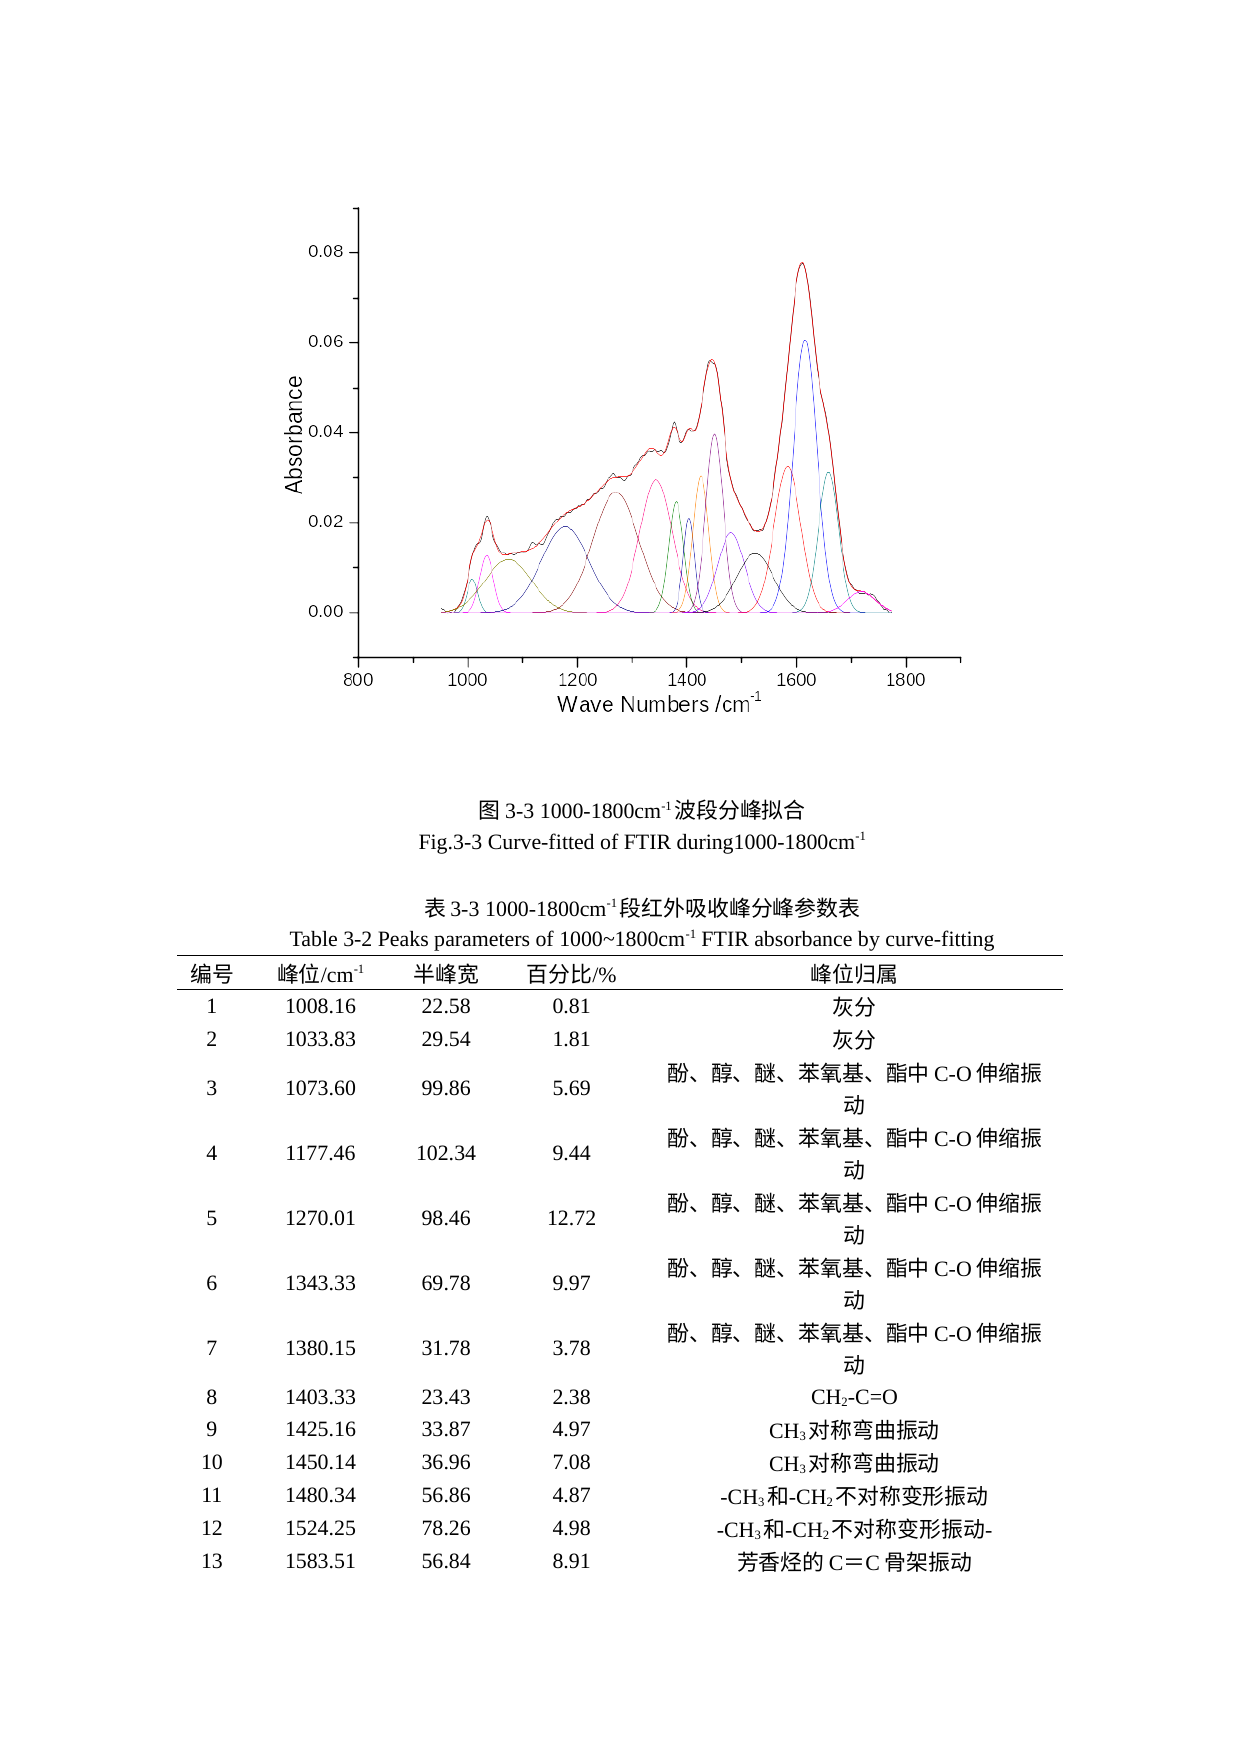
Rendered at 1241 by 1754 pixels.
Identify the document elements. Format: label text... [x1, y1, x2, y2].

table_header 半峰宽 [394, 956, 498, 989]
table_cell 36.96 [394, 1446, 498, 1478]
table_cell -CH3和-CH2不对称变形振动- [645, 1511, 1063, 1544]
table_header 百分比/% [498, 956, 645, 989]
table_cell 23.43 [394, 1380, 498, 1413]
table_cell 10 [177, 1446, 246, 1478]
table_cell 11 [177, 1478, 246, 1511]
table_cell 1177.46 [246, 1120, 394, 1185]
table_cell CH3对称弯曲振动 [645, 1446, 1063, 1478]
table_cell 99.86 [394, 1055, 498, 1120]
table_cell 56.84 [394, 1544, 498, 1577]
table_cell 1343.33 [246, 1250, 394, 1315]
table_cell 12.72 [498, 1185, 645, 1250]
table_cell 5 [177, 1185, 246, 1250]
table_cell 4.87 [498, 1478, 645, 1511]
table_header 峰位/cm-1 [246, 956, 394, 989]
table_header 峰位归属 [645, 956, 1063, 989]
table_cell 3 [177, 1055, 246, 1120]
table_cell 1 [177, 990, 246, 1022]
text Table 3-2 Peaks parameters of 1000~1800cm-1 FTIR absorbance by curve-fitting [187, 923, 1053, 955]
table_cell 78.26 [394, 1511, 498, 1544]
table_cell 酚、醇、醚、苯氧基、酯中C-O伸缩振动 [645, 1315, 1063, 1380]
table_cell 9.97 [498, 1250, 645, 1315]
table_cell CH2-C=O [645, 1380, 1063, 1413]
table_cell 2.38 [498, 1380, 645, 1413]
table_cell 灰分 [645, 1023, 1063, 1055]
table_cell 22.58 [394, 990, 498, 1022]
table_cell 芳香烃的C＝C骨架振动 [645, 1544, 1063, 1577]
table_cell 酚、醇、醚、苯氧基、酯中C-O伸缩振动 [645, 1055, 1063, 1120]
table_cell 3.78 [498, 1315, 645, 1380]
table_cell 31.78 [394, 1315, 498, 1380]
table_cell 29.54 [394, 1023, 498, 1055]
table_cell 7.08 [498, 1446, 645, 1478]
table_cell 1403.33 [246, 1380, 394, 1413]
table_cell 5.69 [498, 1055, 645, 1120]
table_cell 1524.25 [246, 1511, 394, 1544]
table_cell 1270.01 [246, 1185, 394, 1250]
table_cell 98.46 [394, 1185, 498, 1250]
text 图3-3 1000-1800cm-1波段分峰拟合 [187, 793, 1053, 825]
table_cell 1425.16 [246, 1413, 394, 1446]
table_cell 1073.60 [246, 1055, 394, 1120]
table_cell 33.87 [394, 1413, 498, 1446]
table_cell 4 [177, 1120, 246, 1185]
table_cell 69.78 [394, 1250, 498, 1315]
table_cell -CH3和-CH2不对称变形振动 [645, 1478, 1063, 1511]
table_cell 9.44 [498, 1120, 645, 1185]
table_cell 13 [177, 1544, 246, 1577]
table_cell 灰分 [645, 990, 1063, 1022]
text 表3-3 1000-1800cm-1段红外吸收峰分峰参数表 [187, 890, 1053, 923]
table_cell 1008.16 [246, 990, 394, 1022]
text Fig.3-3 Curve-fitted of FTIR during1000-1800cm-1 [187, 825, 1053, 858]
table_cell 1.81 [498, 1023, 645, 1055]
table_cell 7 [177, 1315, 246, 1380]
table_cell 1480.34 [246, 1478, 394, 1511]
table_header 编号 [177, 956, 246, 989]
table_cell 1583.51 [246, 1544, 394, 1577]
table_cell 0.81 [498, 990, 645, 1022]
table_cell 酚、醇、醚、苯氧基、酯中C-O伸缩振动 [645, 1120, 1063, 1185]
table_cell 6 [177, 1250, 246, 1315]
table_cell 酚、醇、醚、苯氧基、酯中C-O伸缩振动 [645, 1185, 1063, 1250]
table_cell CH3对称弯曲振动 [645, 1413, 1063, 1446]
table_cell 8 [177, 1380, 246, 1413]
table_cell 9 [177, 1413, 246, 1446]
table_cell 1450.14 [246, 1446, 394, 1478]
table_cell 2 [177, 1023, 246, 1055]
table_cell 56.86 [394, 1478, 498, 1511]
table_cell 酚、醇、醚、苯氧基、酯中C-O伸缩振动 [645, 1250, 1063, 1315]
table_cell 1380.15 [246, 1315, 394, 1380]
table_cell 4.97 [498, 1413, 645, 1446]
table_cell 102.34 [394, 1120, 498, 1185]
table_cell 8.91 [498, 1544, 645, 1577]
table_cell 12 [177, 1511, 246, 1544]
table_cell 1033.83 [246, 1023, 394, 1055]
table_cell 4.98 [498, 1511, 645, 1544]
